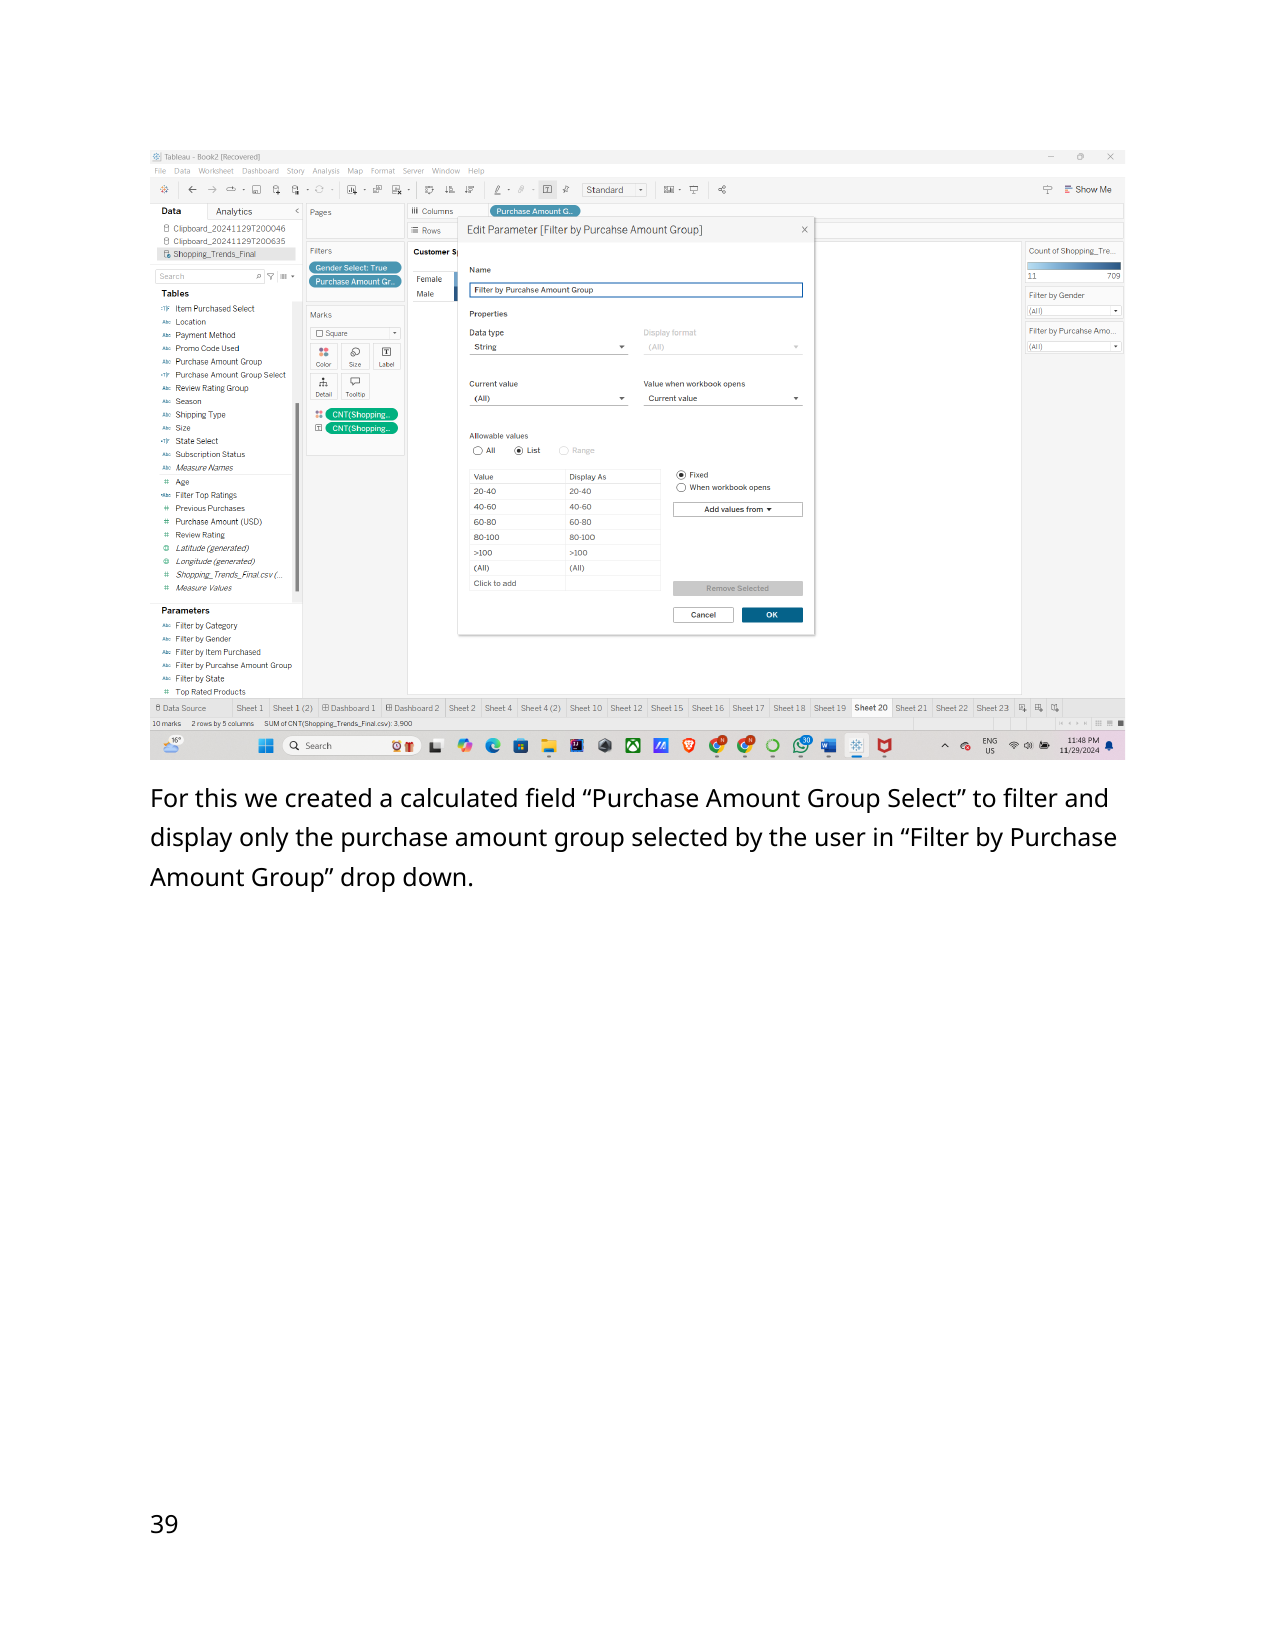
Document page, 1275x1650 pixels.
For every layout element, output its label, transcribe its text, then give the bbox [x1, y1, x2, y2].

picture [150, 150, 1125, 760]
text For this we created a calculated field “Purchase Amount Group Select” to filter and display only the purchase amount group selected by the user in “Filter by Purchase Amount Group” drop down. [150, 781, 1125, 893]
